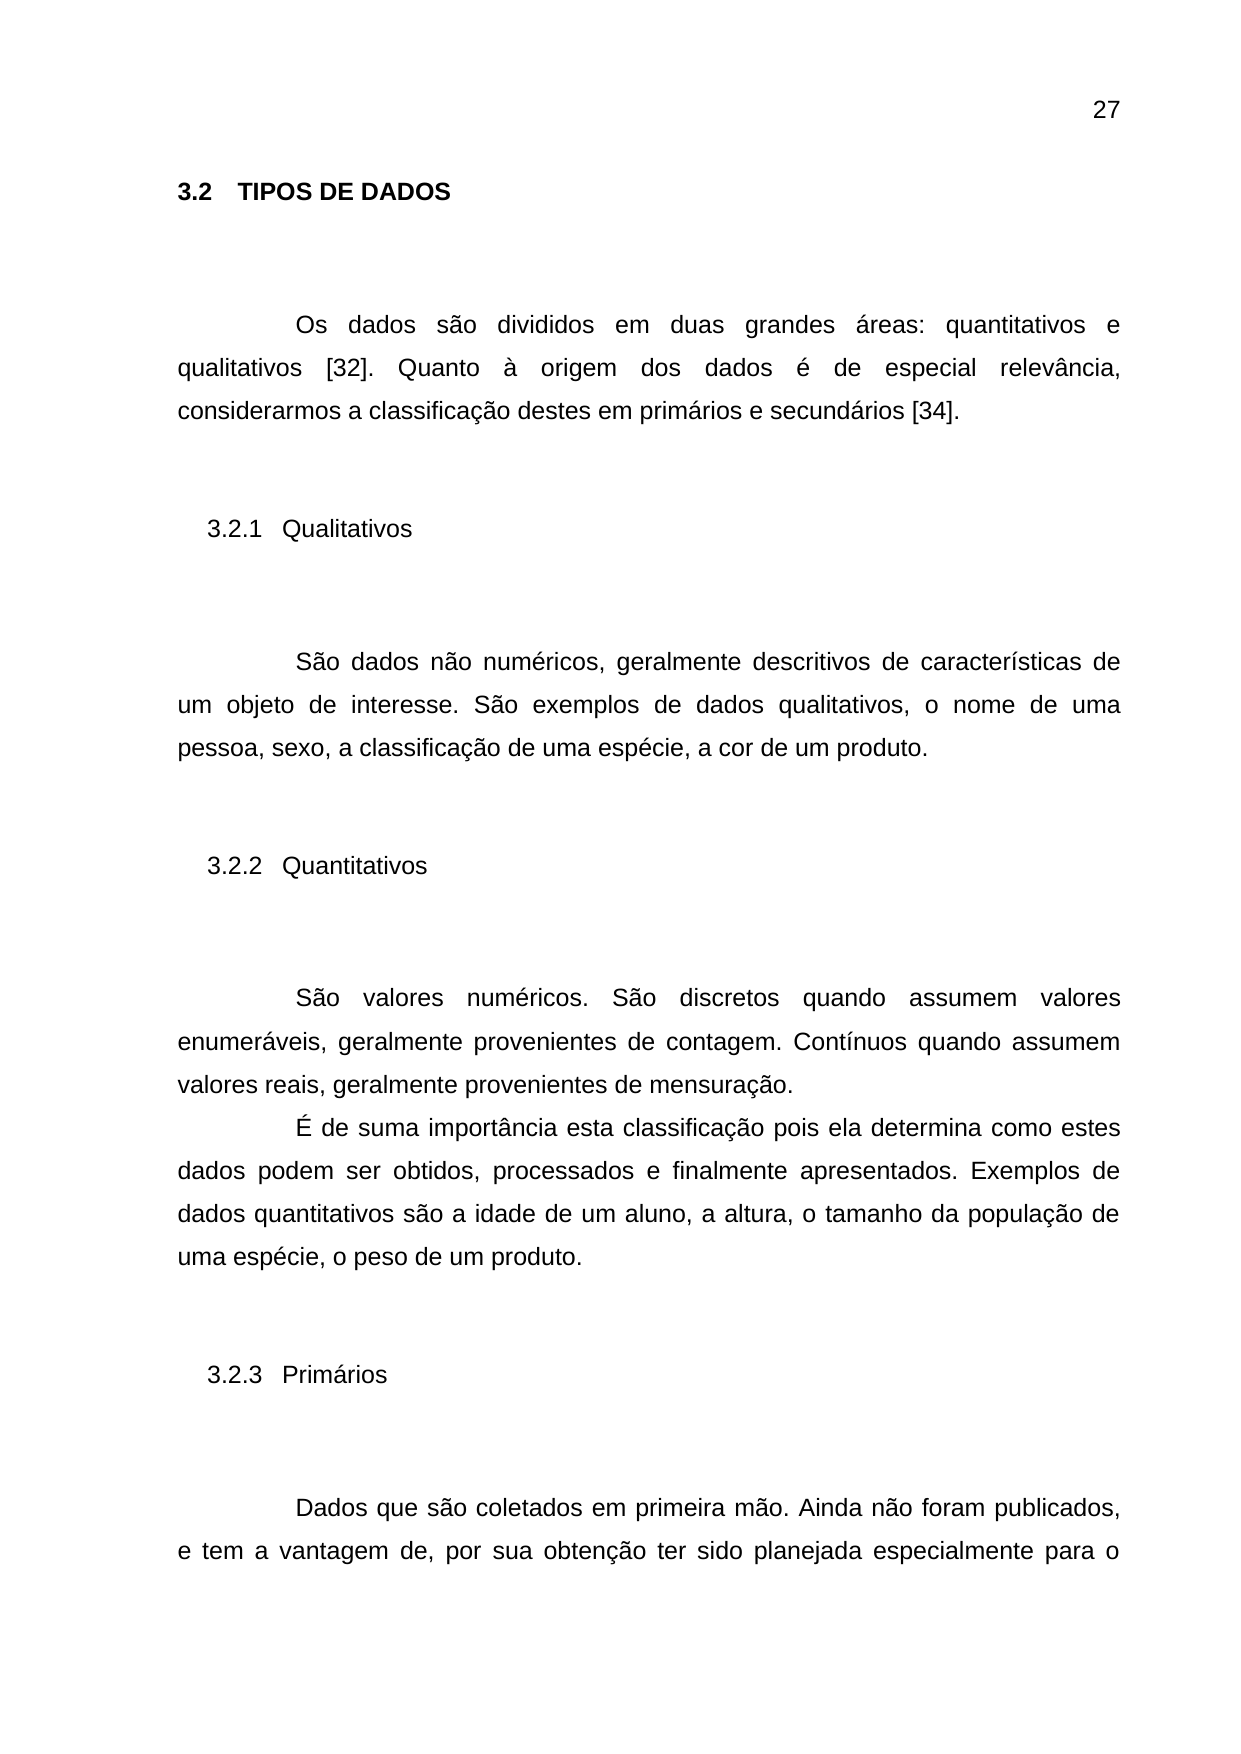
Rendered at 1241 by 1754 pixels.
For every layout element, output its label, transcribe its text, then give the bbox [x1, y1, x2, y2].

subtitle Primários [207, 1360, 1122, 1389]
text São valores numéricos. São discretos quando assumem valores enumeráveis, geralmente provenientes de contagem. Contínuos quando assumem valores reais, geralmente provenientes de mensuração. [177, 983, 1122, 1098]
text É de suma importância esta classificação pois ela determina como estes dados podem ser obtidos, processados e finalmente apresentados. Exemplos de dados quantitativos são a idade de um aluno, a altura, o tamanho da população de uma espécie, o peso de um produto. [177, 1113, 1122, 1271]
subtitle Qualitativos [207, 514, 1122, 543]
text Os dados são divididos em duas grandes áreas: quantitativos e qualitativos [‎32]. Quanto à origem dos dados é de especial relevância, considerarmos a classificação destes em primários e secundários [‎34]. [177, 310, 1122, 425]
subtitle TIPOS DE DADOS [177, 177, 1122, 206]
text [177, 1493, 1122, 1565]
subtitle Quantitativos [207, 851, 1122, 880]
text São dados não numéricos, geralmente descritivos de características de um objeto de interesse. São exemplos de dados qualitativos, o nome de uma pessoa, sexo, a classificação de uma espécie, a cor de um produto. [177, 647, 1122, 762]
